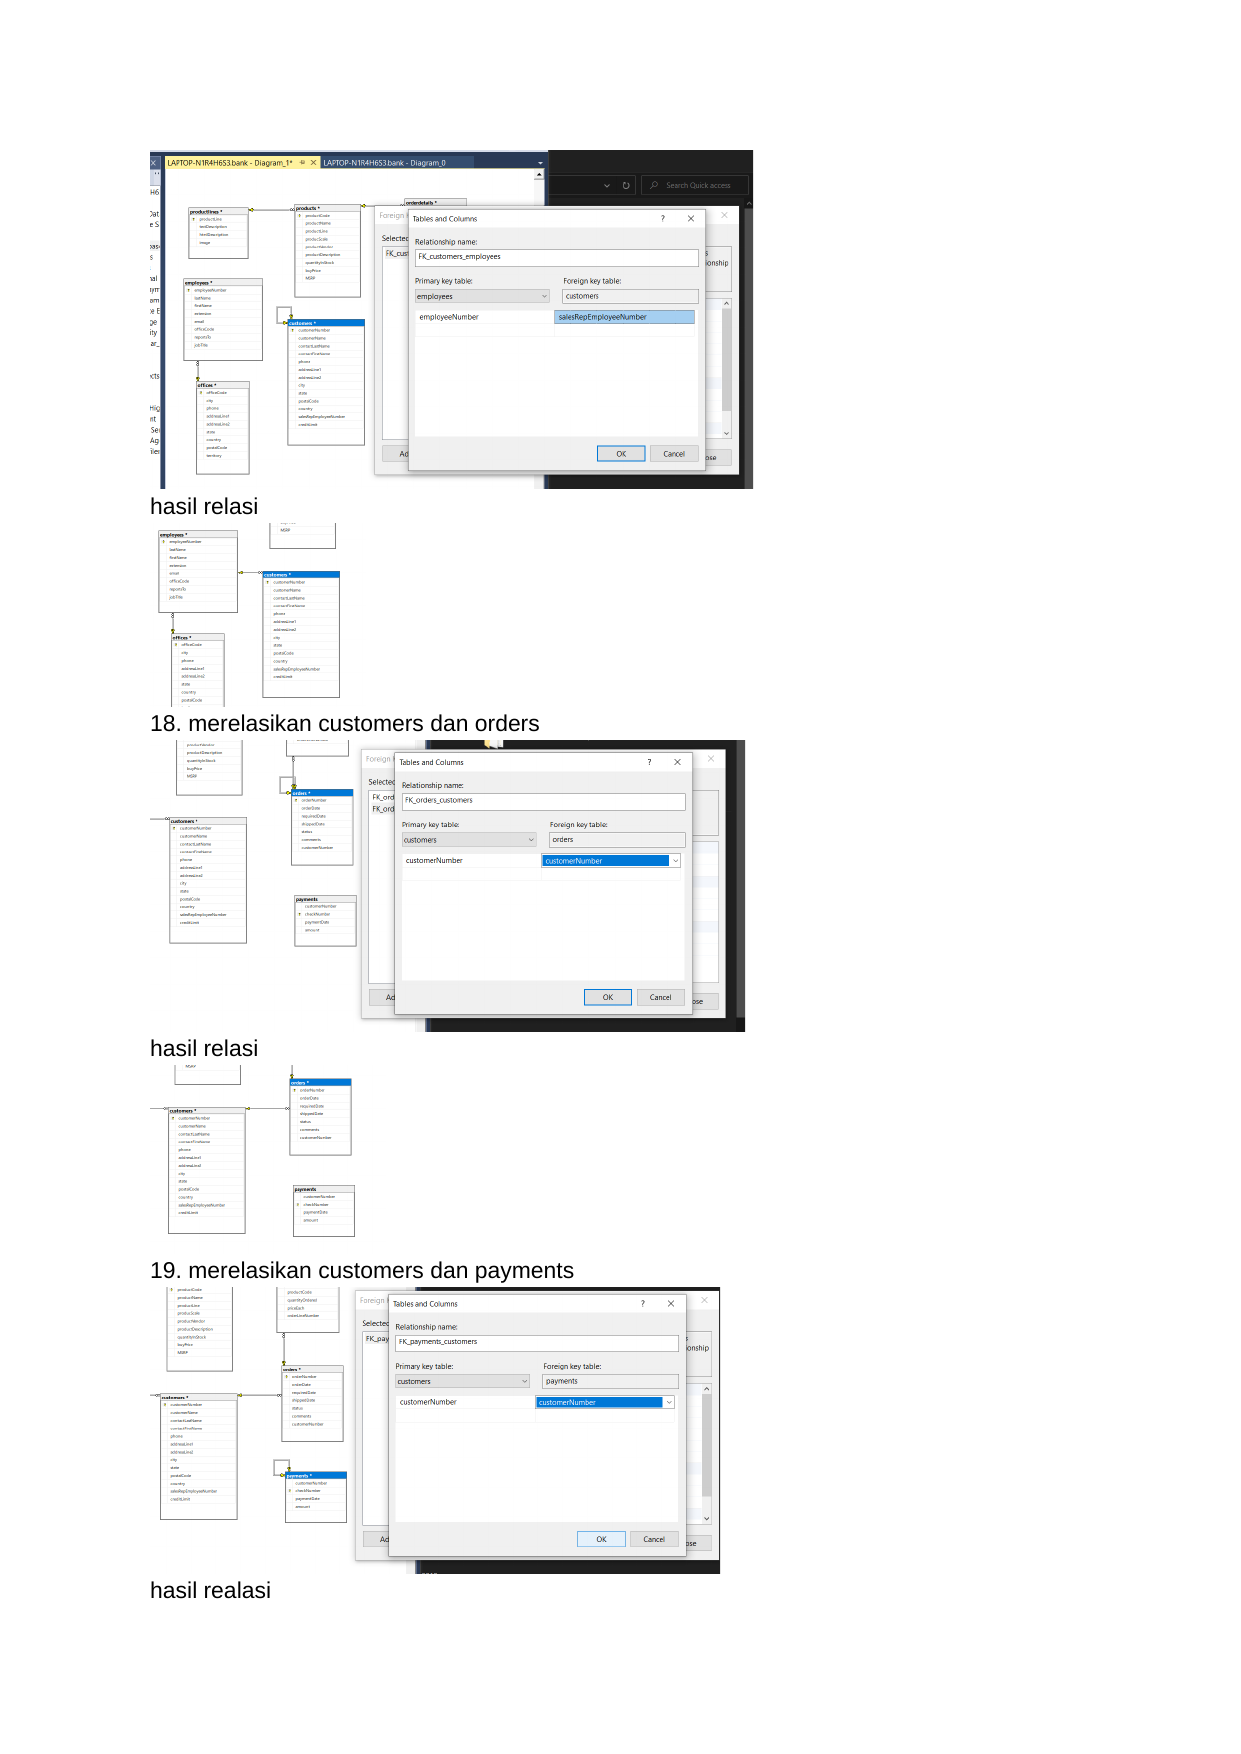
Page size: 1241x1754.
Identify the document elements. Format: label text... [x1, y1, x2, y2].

picture [150, 523, 366, 707]
picture [150, 740, 746, 1032]
picture [150, 150, 754, 489]
text hasil realasi [150, 1577, 1090, 1603]
text 18. merelasikan customers dan orders [150, 710, 1090, 737]
text hasil relasi [150, 493, 1090, 519]
picture [150, 1065, 386, 1254]
picture [150, 1287, 721, 1574]
text hasil relasi [150, 1035, 1090, 1061]
text 19. merelasikan customers dan payments [150, 1257, 1090, 1283]
